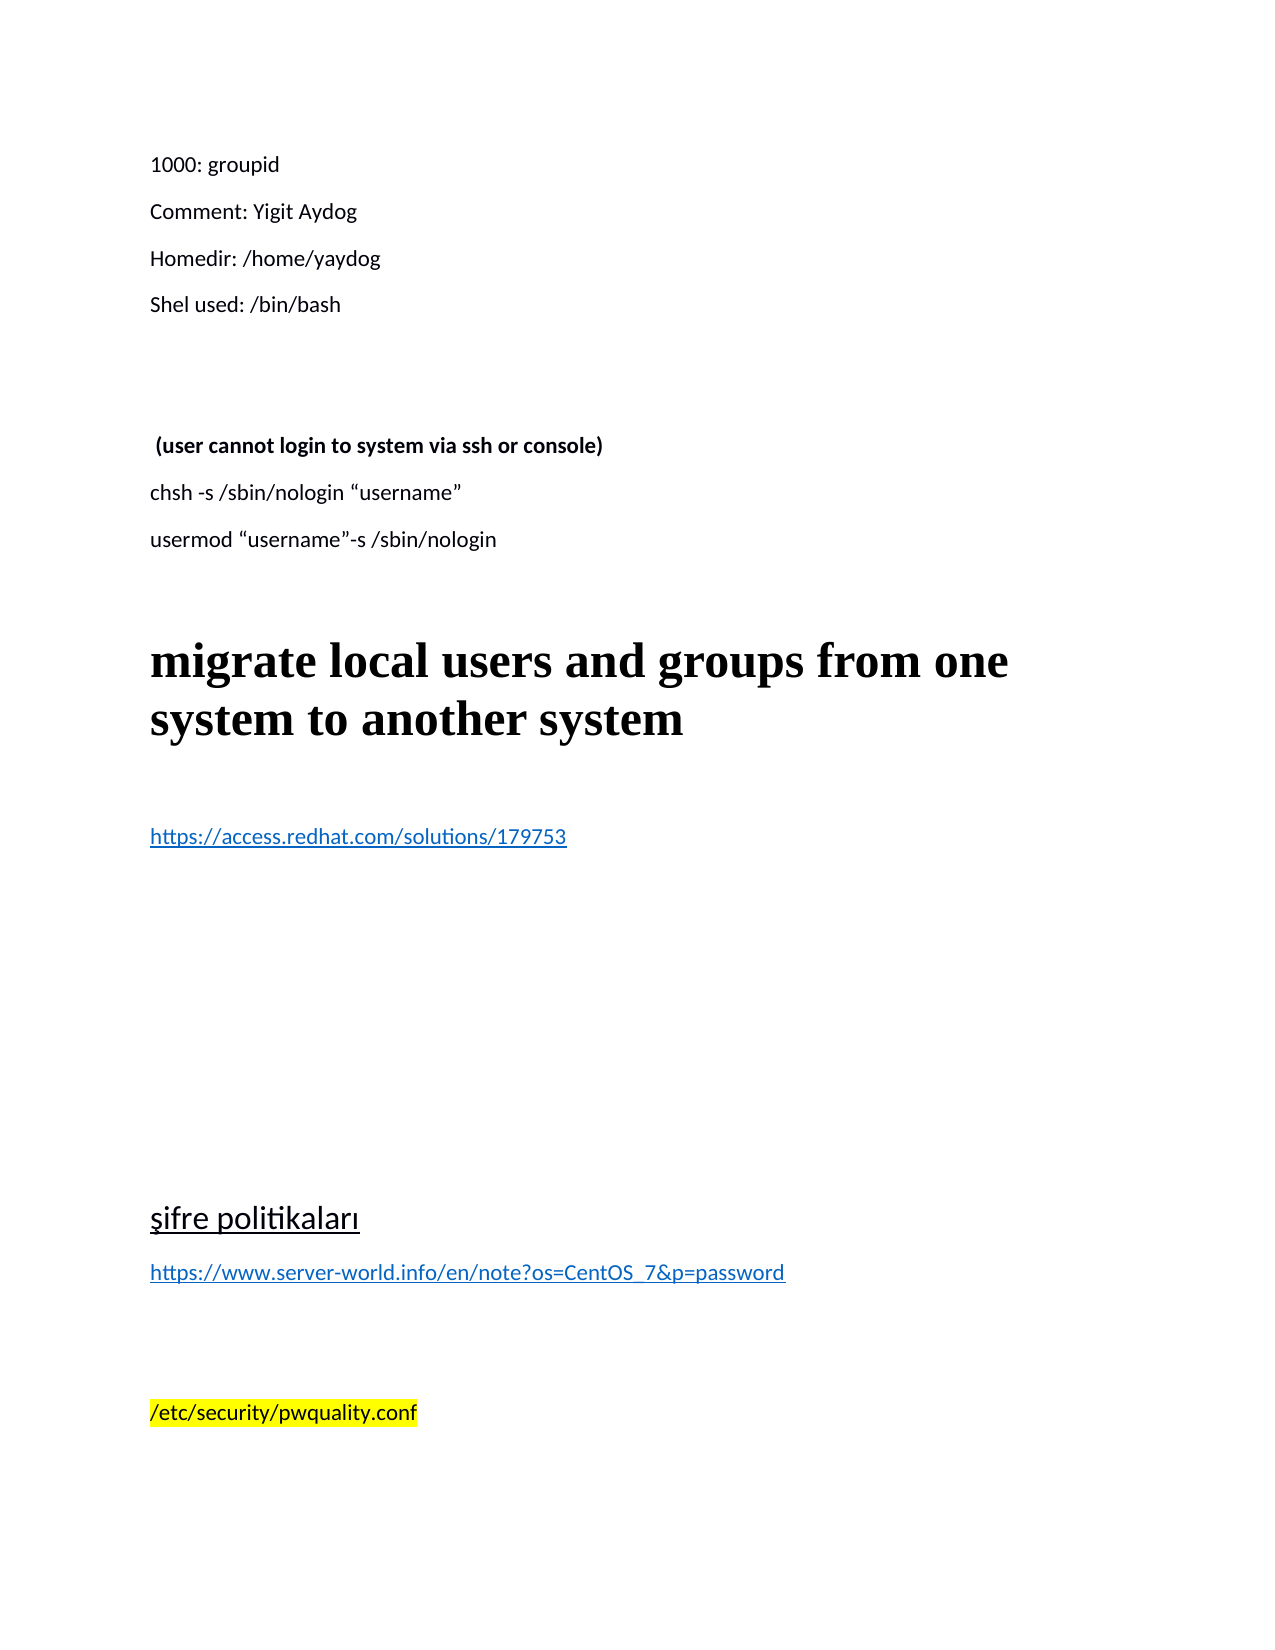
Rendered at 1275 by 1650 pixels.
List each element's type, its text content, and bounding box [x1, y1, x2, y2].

text chsh -s /sbin/nologin “username” [150, 478, 1125, 506]
text Shel used: /bin/bash [150, 291, 1125, 319]
text Comment: Yigit Aydog [150, 197, 1125, 225]
text Homedir: /home/yaydog [150, 244, 1125, 272]
text şifre politikaları [150, 1197, 1125, 1238]
text 1000: groupid [150, 150, 1125, 178]
text https://www.server-world.info/en/note?os=CentOS_7&p=password [150, 1258, 1125, 1286]
text migrate local users and groups from one system to another system [150, 631, 1125, 746]
text (user cannot login to system via ssh or console) [150, 431, 1125, 459]
text usermod “username”-s /sbin/nologin [150, 525, 1125, 553]
text /etc/security/pwquality.conf [150, 1398, 1125, 1427]
text https://access.redhat.com/solutions/179753 [150, 822, 1125, 850]
